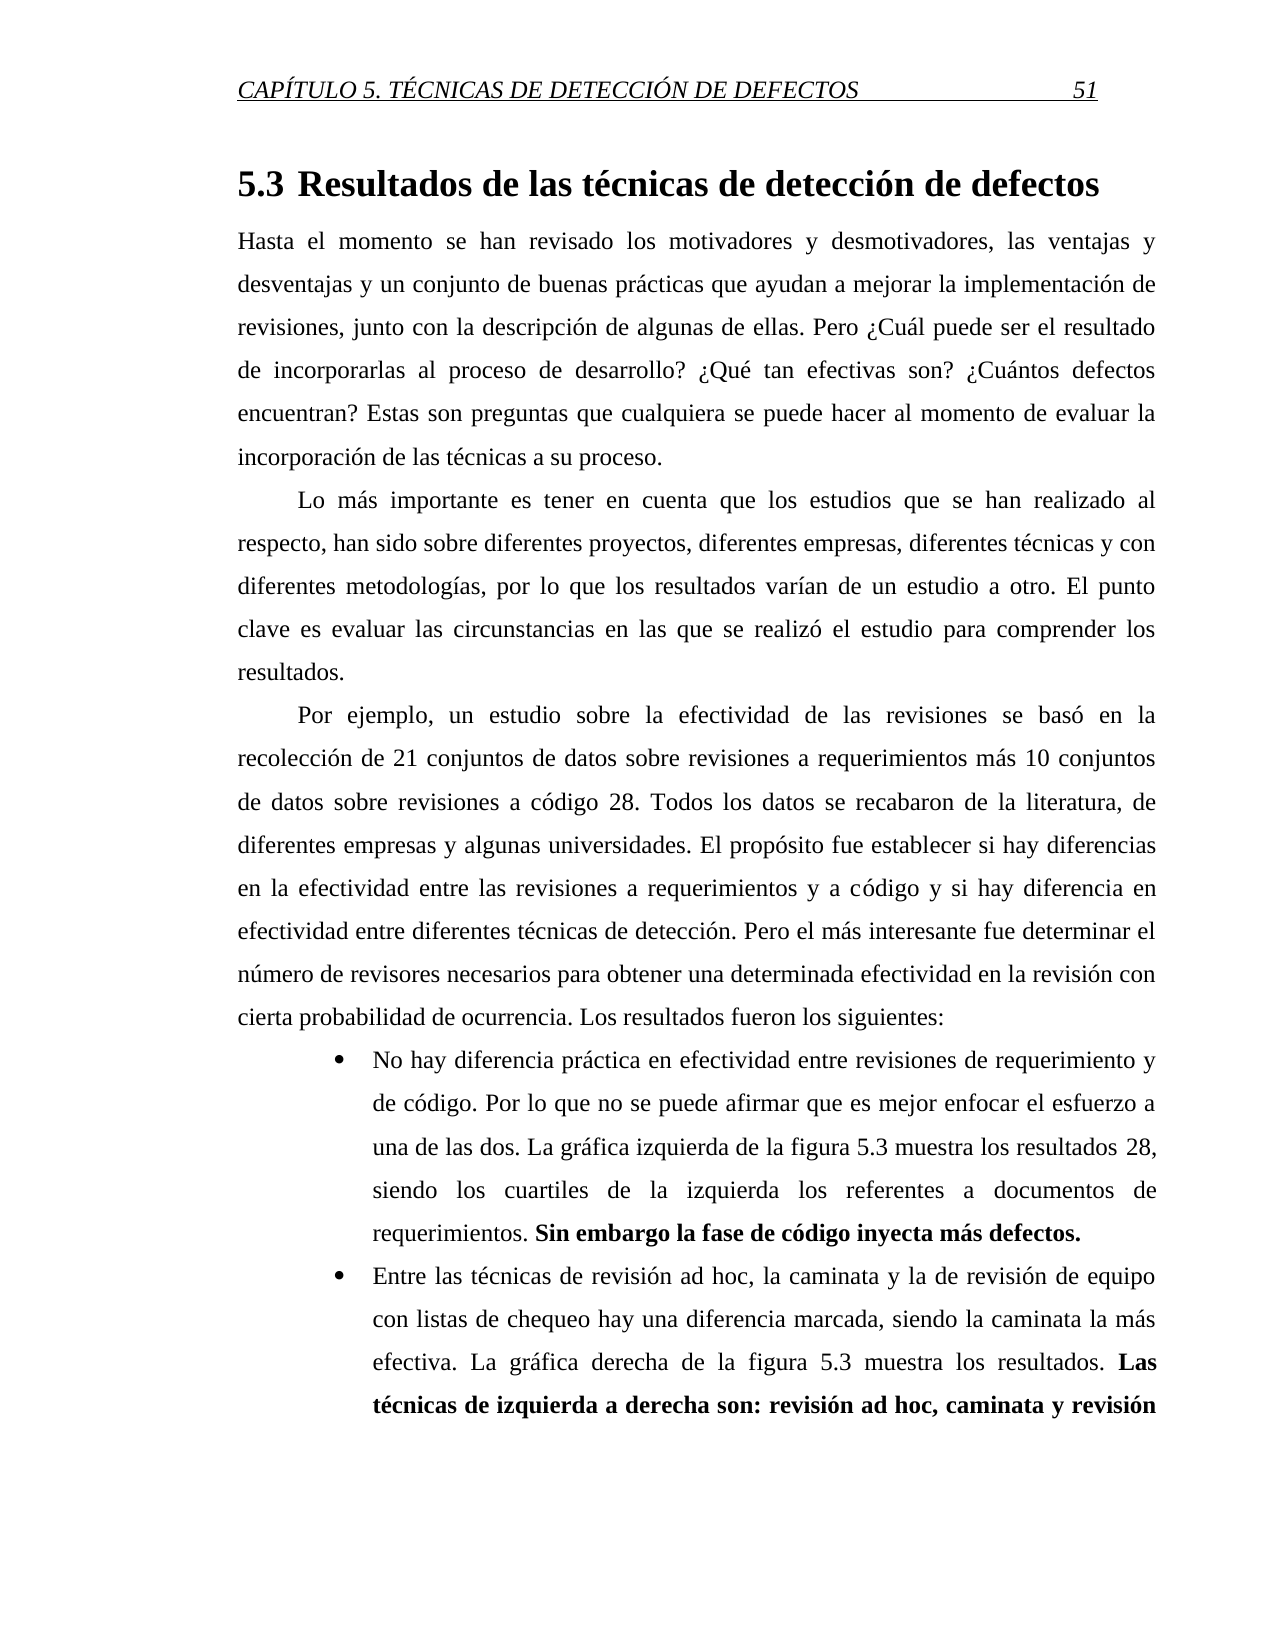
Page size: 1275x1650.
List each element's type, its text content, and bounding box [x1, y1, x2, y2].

subtitle Resultados de las técnicas de detección de defectos [237, 161, 1157, 204]
text Hasta el momento se han revisado los motivadores y desmotivadores, las ventajas y desventajas y un conjunto de buenas prácticas que ayudan a mejorar la implementación de revisiones, junto con la descripción de algunas de ellas. Pero ¿Cuál puede ser el resultado de incorporarlas al proceso de desarrollo? ¿Qué tan efectivas son? ¿Cuántos defectos encuentran? Estas son preguntas que cualquiera se puede hacer al momento de evaluar la incorporación de las técnicas a su proceso. [237, 226, 1157, 470]
list No hay diferencia práctica en efectividad entre revisiones de requerimiento y de código. Por lo que no se puede afirmar que es mejor enfocar el esfuerzo a una de las dos. La gráfica izquierda de la figura 5.3 muestra los resultados , siendo los cuartiles de la izquierda los referentes a documentos de requerimientos. Sin embargo la fase de código inyecta más defectos. [335, 1045, 1157, 1247]
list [335, 1261, 1157, 1419]
text Lo más importante es tener en cuenta que los estudios que se han realizado al respecto, han sido sobre diferentes proyectos, diferentes empresas, diferentes técnicas y con diferentes metodologías, por lo que los resultados varían de un estudio a otro. El punto clave es evaluar las circunstancias en las que se realizó el estudio para comprender los resultados. [237, 485, 1157, 686]
text Por ejemplo, un estudio sobre la efectividad de las revisiones se basó en la recolección de 21 conjuntos de datos sobre revisiones a requerimientos más 10 conjuntos de datos sobre revisiones a código . Todos los datos se recabaron de la literatura, de diferentes empresas y algunas universidades. El propósito fue establecer si hay diferencias en la efectividad entre las revisiones a requerimientos y a código y si hay diferencia en efectividad entre diferentes técnicas de detección. Pero el más interesante fue determinar el número de revisores necesarios para obtener una determinada efectividad en la revisión con cierta probabilidad de ocurrencia. Los resultados fueron los siguientes: [237, 700, 1157, 1031]
